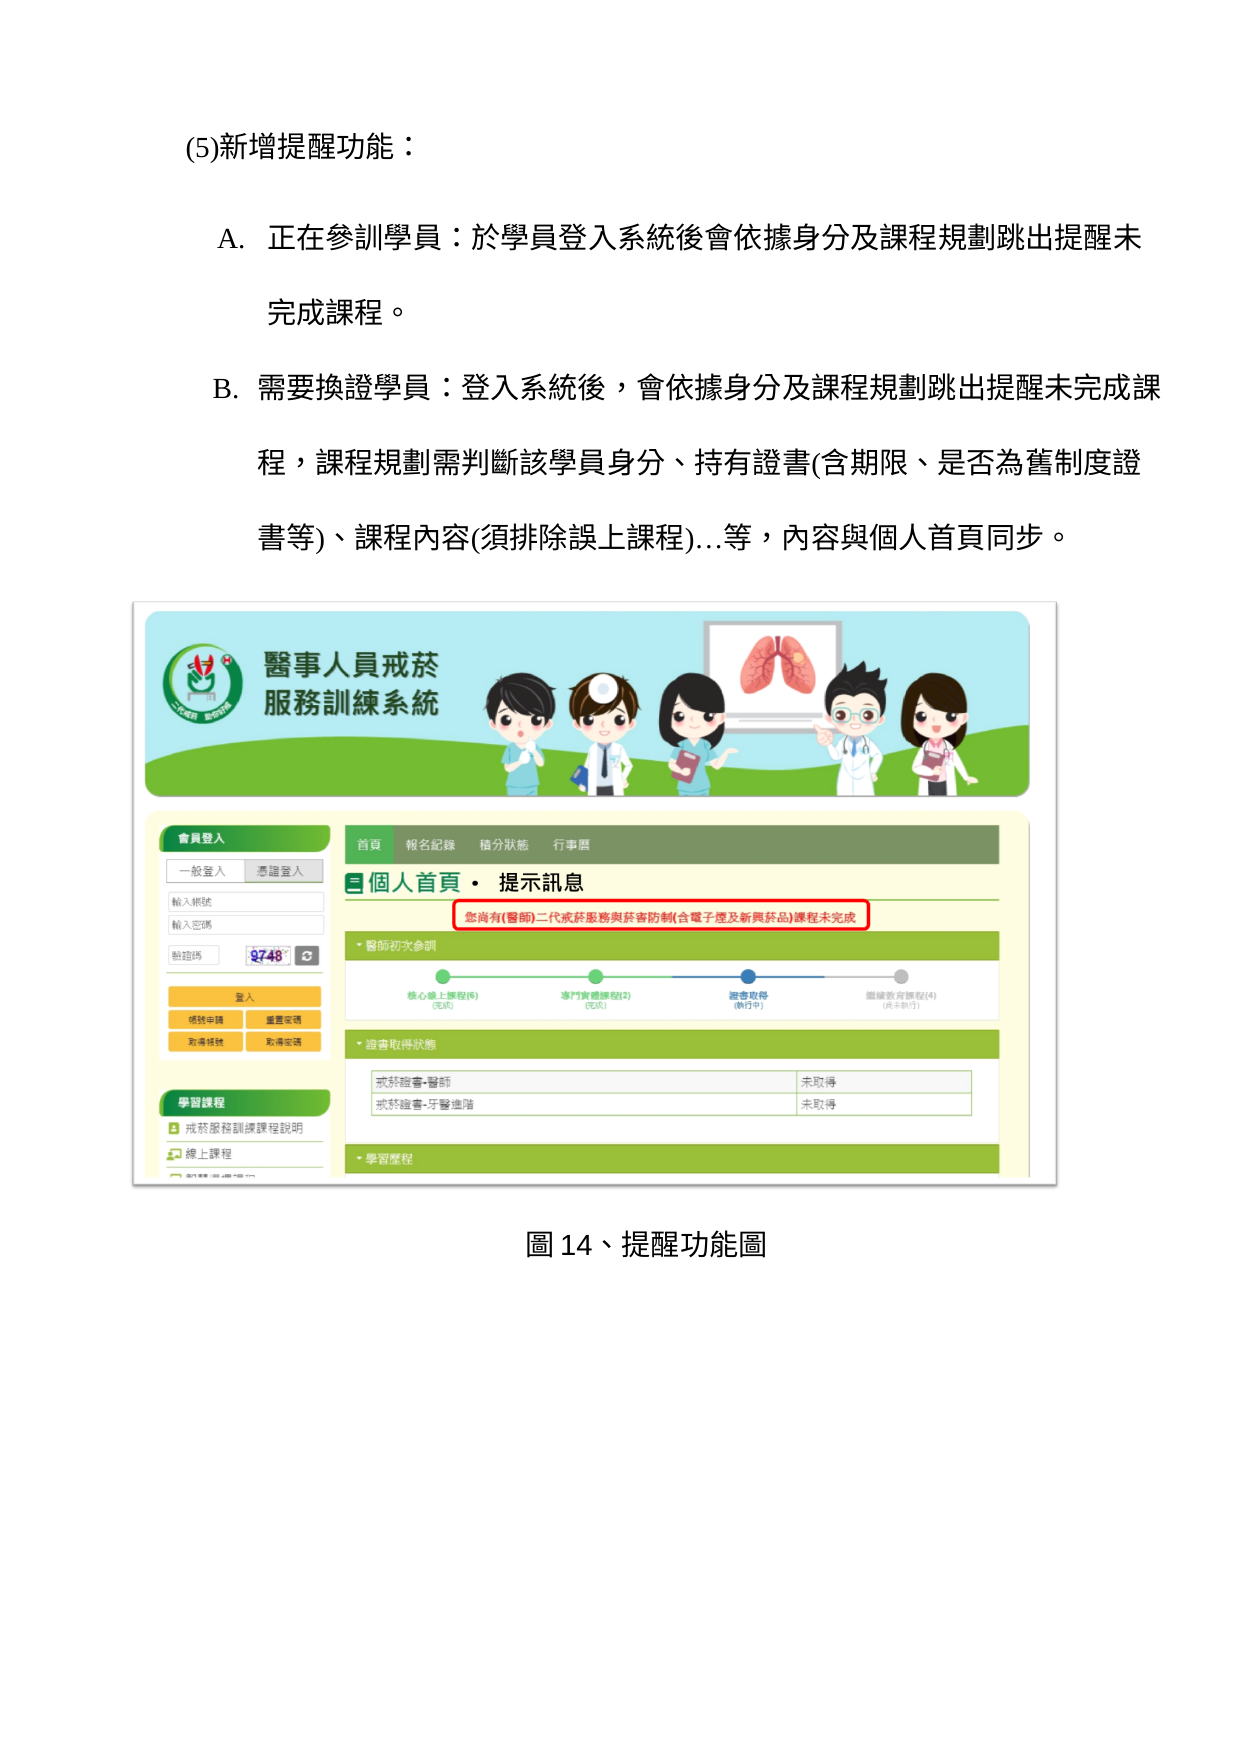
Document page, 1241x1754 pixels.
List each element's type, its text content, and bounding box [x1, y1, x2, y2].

text 新增提醒功能： [185, 114, 1165, 169]
picture [127, 597, 1063, 1193]
list 正在參訓學員：於學員登入系統後會依據身分及課程規劃跳出提醒未完成課程。 [217, 198, 1165, 348]
text 需要換證學員：登入系統後，會依據身分及課程規劃跳出提醒未完成課程，課程規劃需判斷該學員身分、持有證書(含期限、是否為舊制度證書等)、課程內容(須排除誤上課程)…等，內容與個人首頁同步。 [212, 348, 1165, 573]
